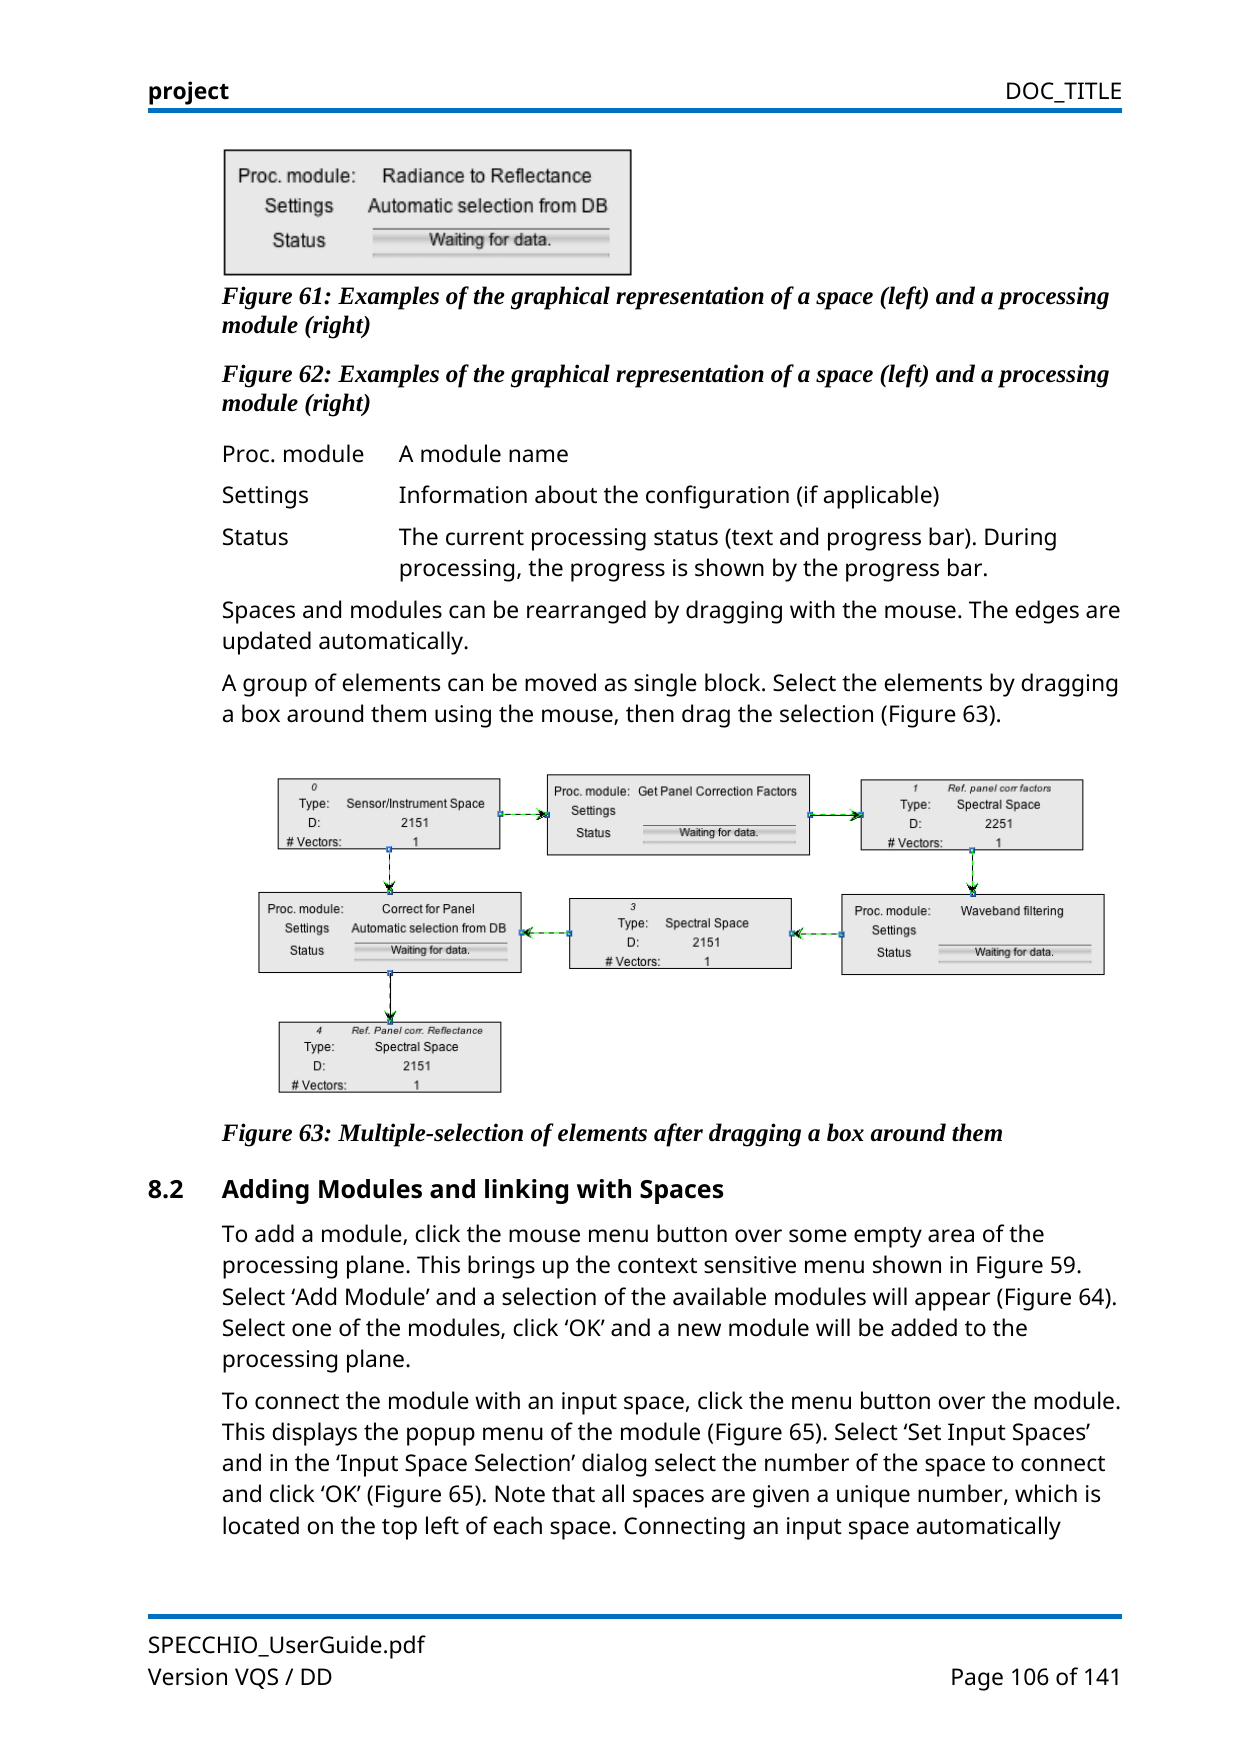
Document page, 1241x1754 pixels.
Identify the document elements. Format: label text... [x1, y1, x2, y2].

text Proc. module A module name [222, 438, 1122, 469]
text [222, 1385, 1122, 1541]
text Settings Information about the configuration (if applicable) [222, 479, 1122, 511]
picture [221, 750, 1137, 1118]
picture [221, 145, 634, 282]
text Figure 63: Multiple-selection of elements after dragging a box around them [222, 1118, 1122, 1146]
text Figure 61: Examples of the graphical representation of a space (left) and a processing module (right) [222, 281, 1122, 339]
text A group of elements can be moved as single block. Select the elements by dragging a box around them using the mouse, then drag the selection (Figure 63). [222, 667, 1122, 729]
text Status The current processing status (text and progress bar). During processing, the progress is shown by the progress bar. [222, 521, 1122, 584]
text Figure 62: Examples of the graphical representation of a space (left) and a processing module (right) [222, 359, 1122, 417]
subtitle Adding Modules and linking with Spaces [148, 1171, 1122, 1206]
text To add a module, click the mouse menu button over some empty area of the processing plane. This brings up the context sensitive menu shown in Figure 59. Select ‘Add Module’ and a selection of the available modules will appear (Figure 64). Select one of the modules, click ‘OK’ and a new module will be added to the processing plane. [222, 1218, 1122, 1374]
text Spaces and modules can be rearranged by dragging with the mouse. The edges are updated automatically. [222, 594, 1122, 657]
